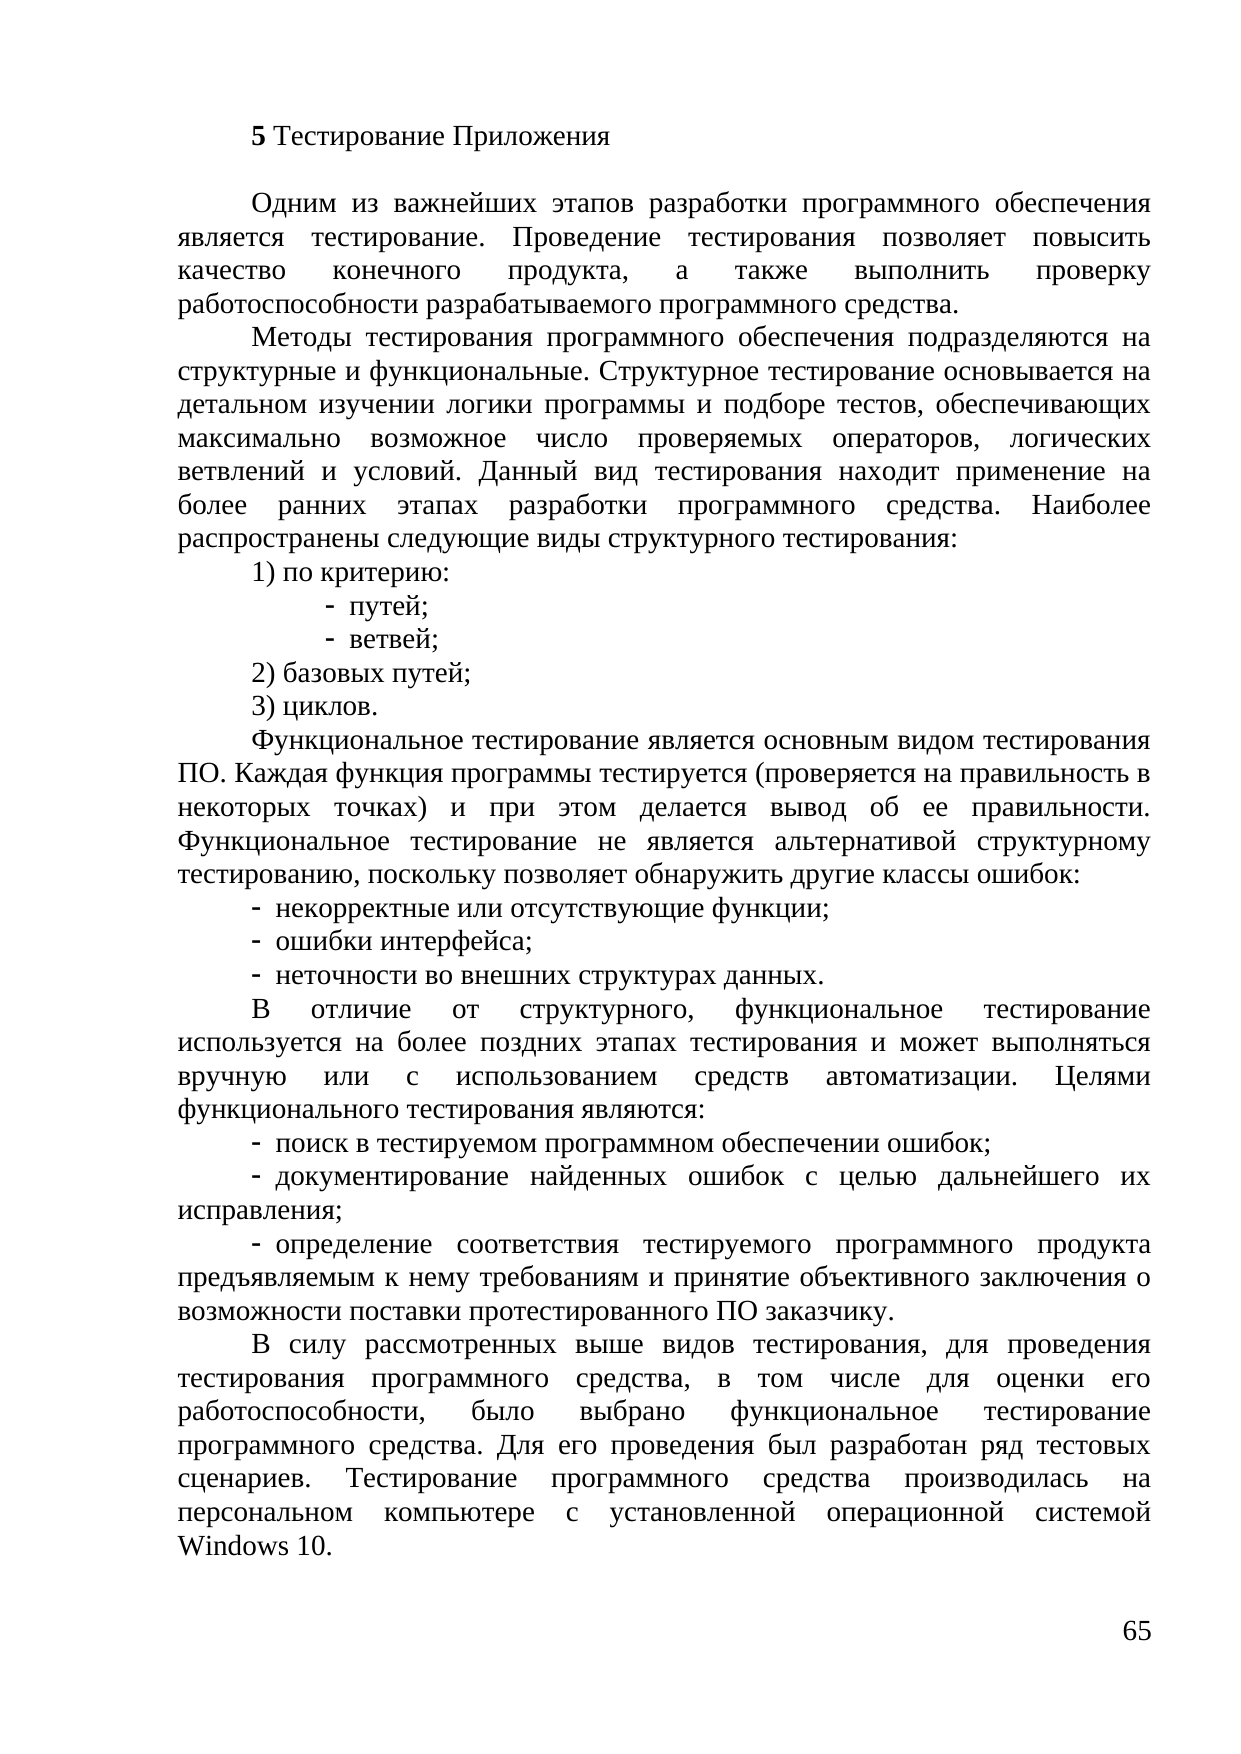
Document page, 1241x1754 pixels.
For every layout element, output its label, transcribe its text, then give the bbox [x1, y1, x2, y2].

text 5 Тестирование Приложения [251, 118, 1152, 152]
list путей; [251, 588, 1152, 621]
list ветвей; [251, 621, 1152, 655]
list циклов. [177, 688, 1152, 722]
list неточности во внешних структурах данных. [177, 957, 1152, 991]
list определение соответствия тестируемого программного продукта предъявляемым к нему требованиям и принятие объективного заключения о возможности поставки протестированного ПО заказчику. [177, 1226, 1152, 1326]
list некорректные или отсутствующие функции; [177, 890, 1152, 923]
list документирование найденных ошибок с целью дальнейшего их исправления; [177, 1158, 1152, 1226]
list ошибки интерфейса; [177, 923, 1152, 957]
list базовых путей; [177, 655, 1152, 688]
text В силу рассмотренных выше видов тестирования, для проведения тестирования программного средства, в том числе для оценки его работоспособности, было выбрано функциональное тестирование программного средства. Для его проведения был разработан ряд тестовых сценариев. Тестирование программного средства производилась на персональном компьютере с установленной операционной системой Windows 10. [177, 1326, 1152, 1561]
text Методы тестирования программного обеспечения подразделяются на структурные и функциональные. Структурное тестирование основывается на детальном изучении логики программы и подборе тестов, обеспечивающих максимально возможное число проверяемых операторов, логических ветвлений и условий. Данный вид тестирования находит применение на более ранних этапах разработки программного средства. Наиболее распространены следующие виды структурного тестирования: [177, 319, 1152, 554]
text Функциональное тестирование является основным видом тестирования ПО. Каждая функция программы тестируется (проверяется на правильность в некоторых точках) и при этом делается вывод об ее правильности. Функциональное тестирование не является альтернативой структурному тестированию, поскольку позволяет обнаружить другие классы ошибок: [177, 722, 1152, 890]
list поиск в тестируемом программном обеспечении ошибок; [177, 1125, 1152, 1158]
list по критерию: [177, 554, 1152, 588]
text Одним из важнейших этапов разработки программного обеспечения является тестирование. Проведение тестирования позволяет повысить качество конечного продукта, а также выполнить проверку работоспособности разрабатываемого программного средства. [177, 185, 1152, 319]
text В отличие от структурного, функциональное тестирование используется на более поздних этапах тестирования и может выполняться вручную или с использованием средств автоматизации. Целями функционального тестирования являются: [177, 991, 1152, 1125]
